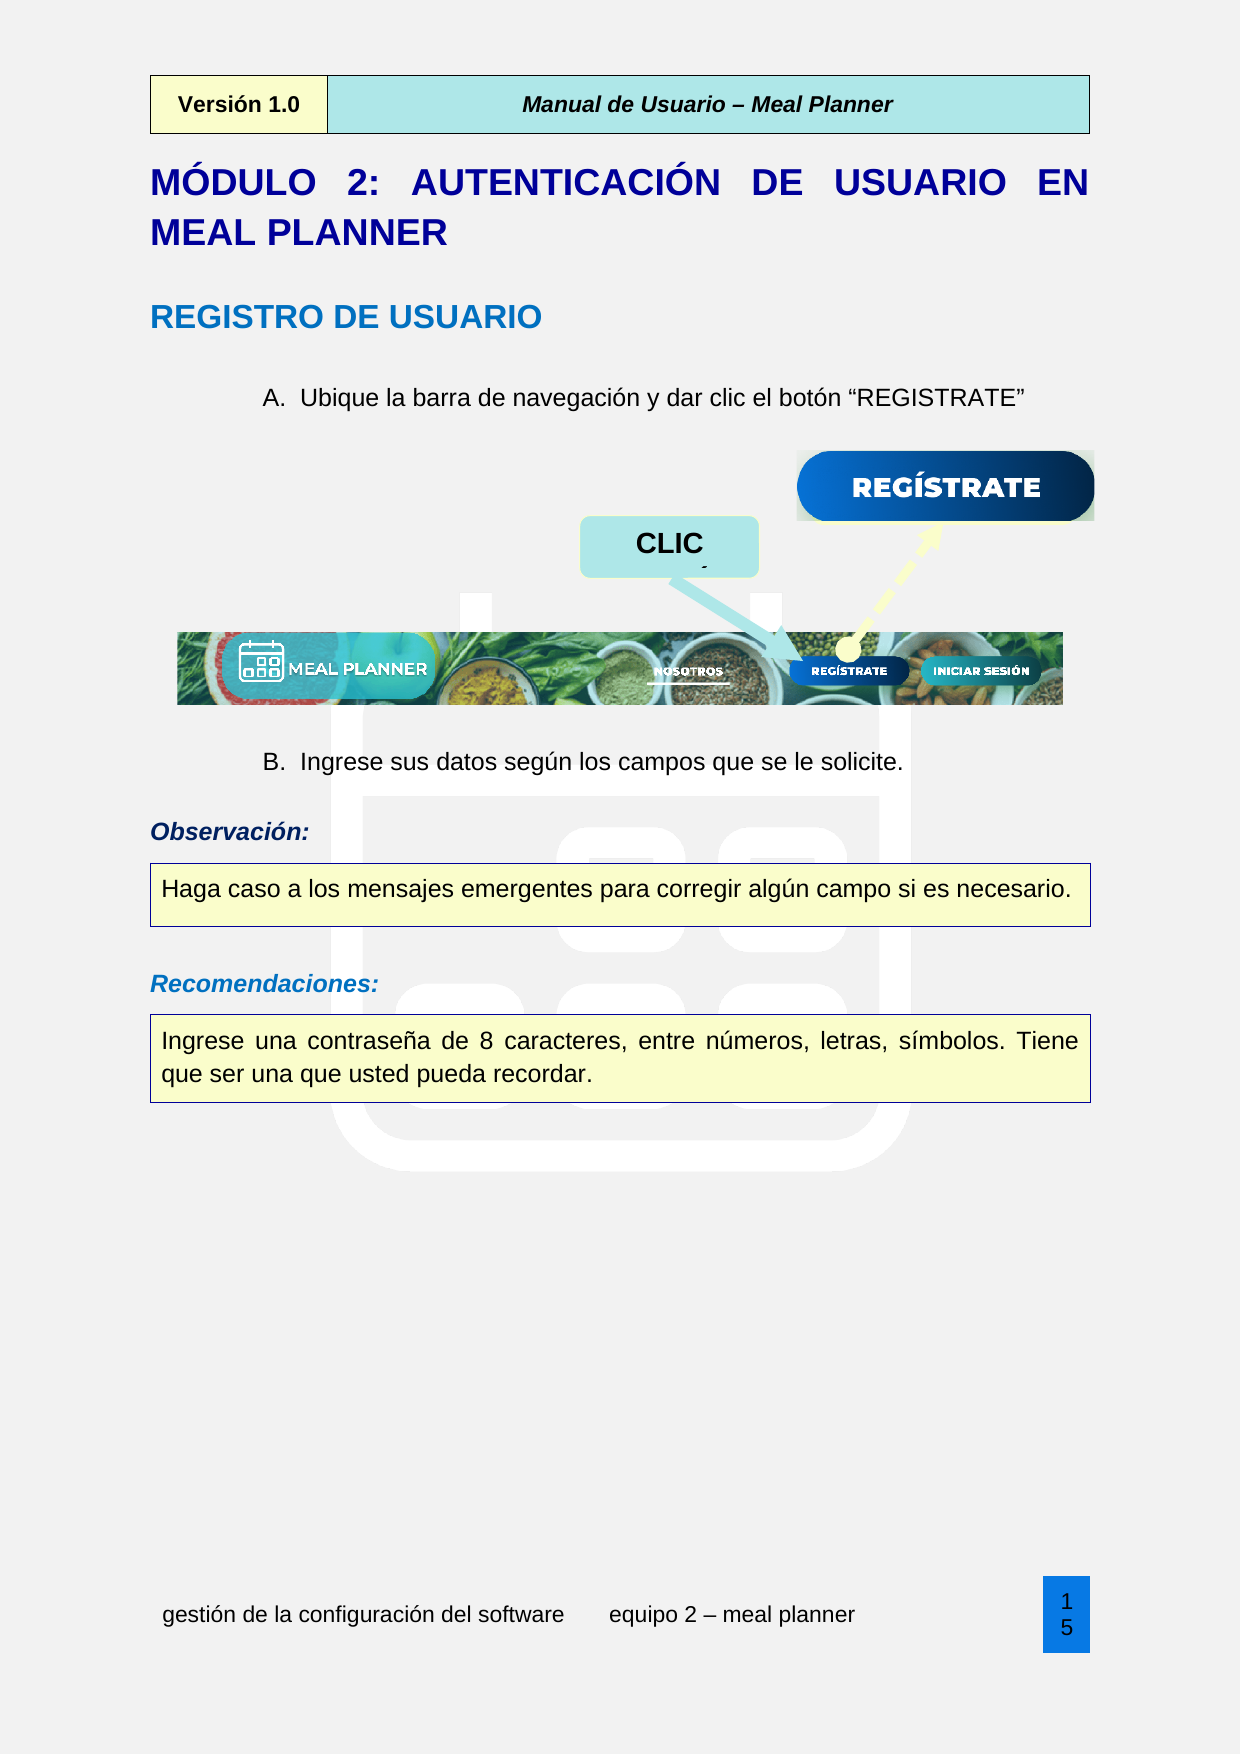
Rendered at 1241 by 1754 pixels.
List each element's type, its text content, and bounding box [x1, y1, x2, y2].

table_header Ingrese una contraseña de 8 caracteres, entre números, letras, símbolos. Tiene que ser una que usted pueda recordar. [151, 1015, 1090, 1102]
subtitle MÓDULO 2: AUTENTICACIÓN DE USUARIO EN MEAL PLANNER [150, 161, 1090, 253]
list Ingrese sus datos según los campos que se le solicite. [262, 746, 1090, 775]
list Ubique la barra de navegación y dar clic el botón “REGISTRATE” [262, 383, 1090, 412]
text Observación: [150, 817, 1090, 846]
subtitle REGISTRO DE USUARIO [150, 297, 1090, 336]
picture [177, 632, 1063, 705]
table_header Haga caso a los mensajes emergentes para corregir algún campo si es necesario. [151, 864, 1090, 926]
picture [796, 450, 1095, 521]
text Recomendaciones: [150, 969, 1090, 998]
